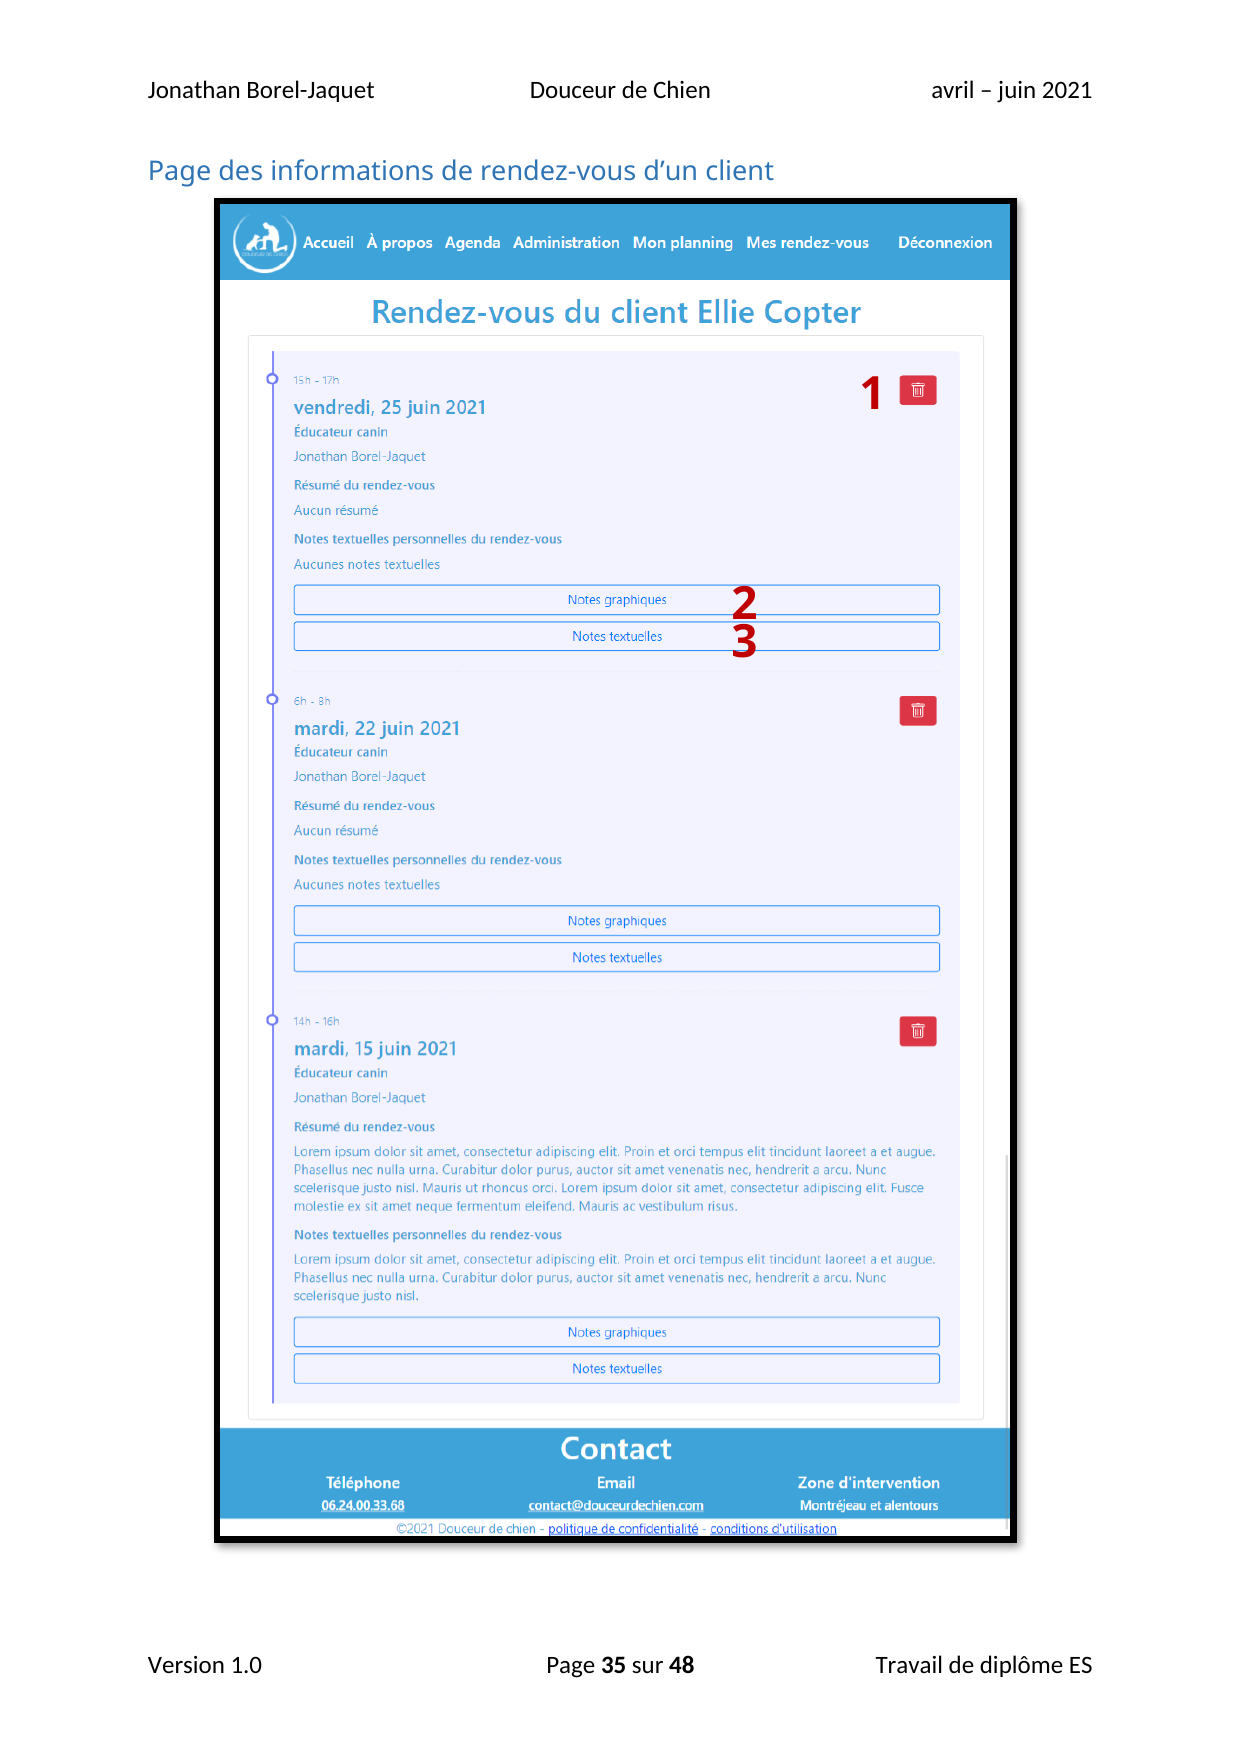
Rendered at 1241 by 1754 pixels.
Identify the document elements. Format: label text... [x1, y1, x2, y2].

picture [220, 204, 1010, 1536]
subtitle Page des informations de rendez-vous d’un client [148, 152, 1093, 189]
